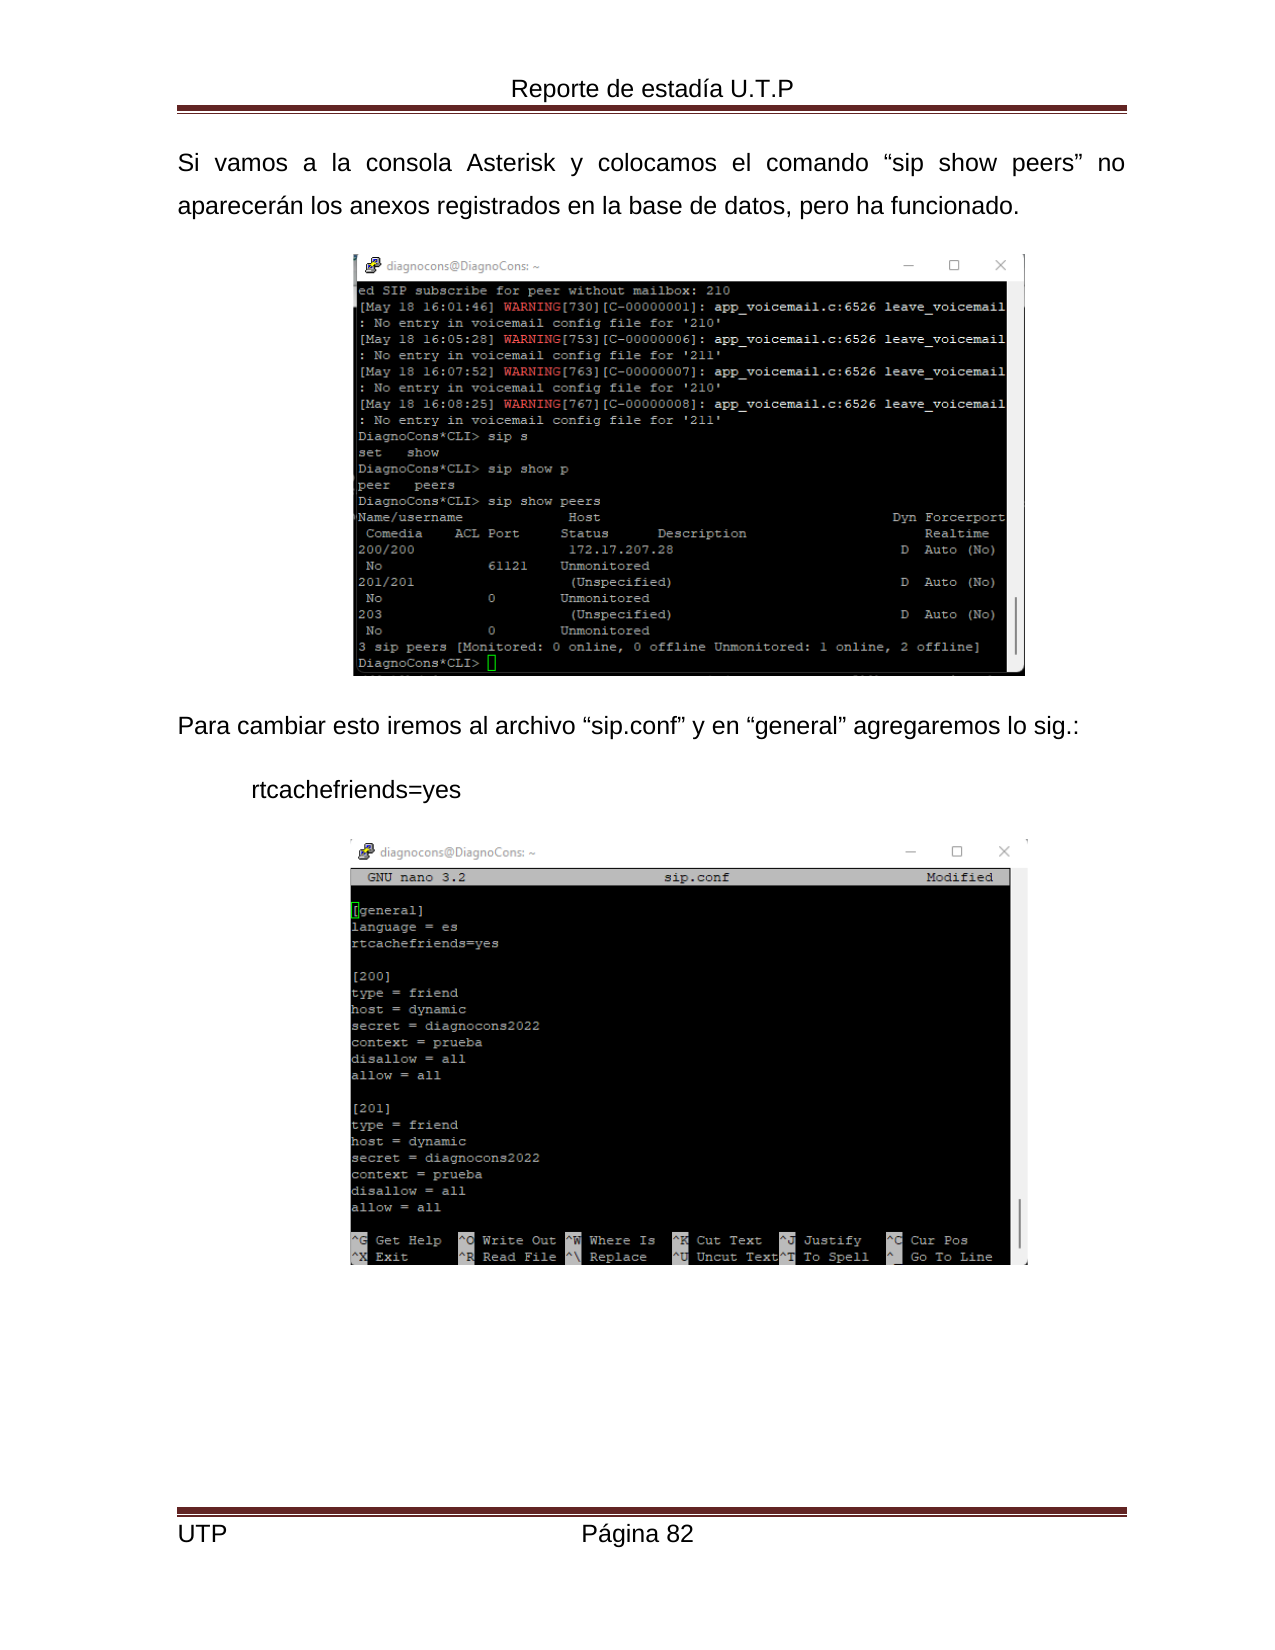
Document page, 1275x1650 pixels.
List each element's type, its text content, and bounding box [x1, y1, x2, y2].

text rtcachefriends=yes [177, 775, 1127, 804]
text Si vamos a la consola Asterisk y colocamos el comando “sip show peers” no aparecerán los anexos registrados en la base de datos, pero ha funcionado. [177, 148, 1127, 219]
text Para cambiar esto iremos al archivo “sip.conf” y en “general” agregaremos lo sig.: [177, 711, 1127, 740]
picture [353, 254, 1025, 676]
picture [350, 839, 1028, 1265]
